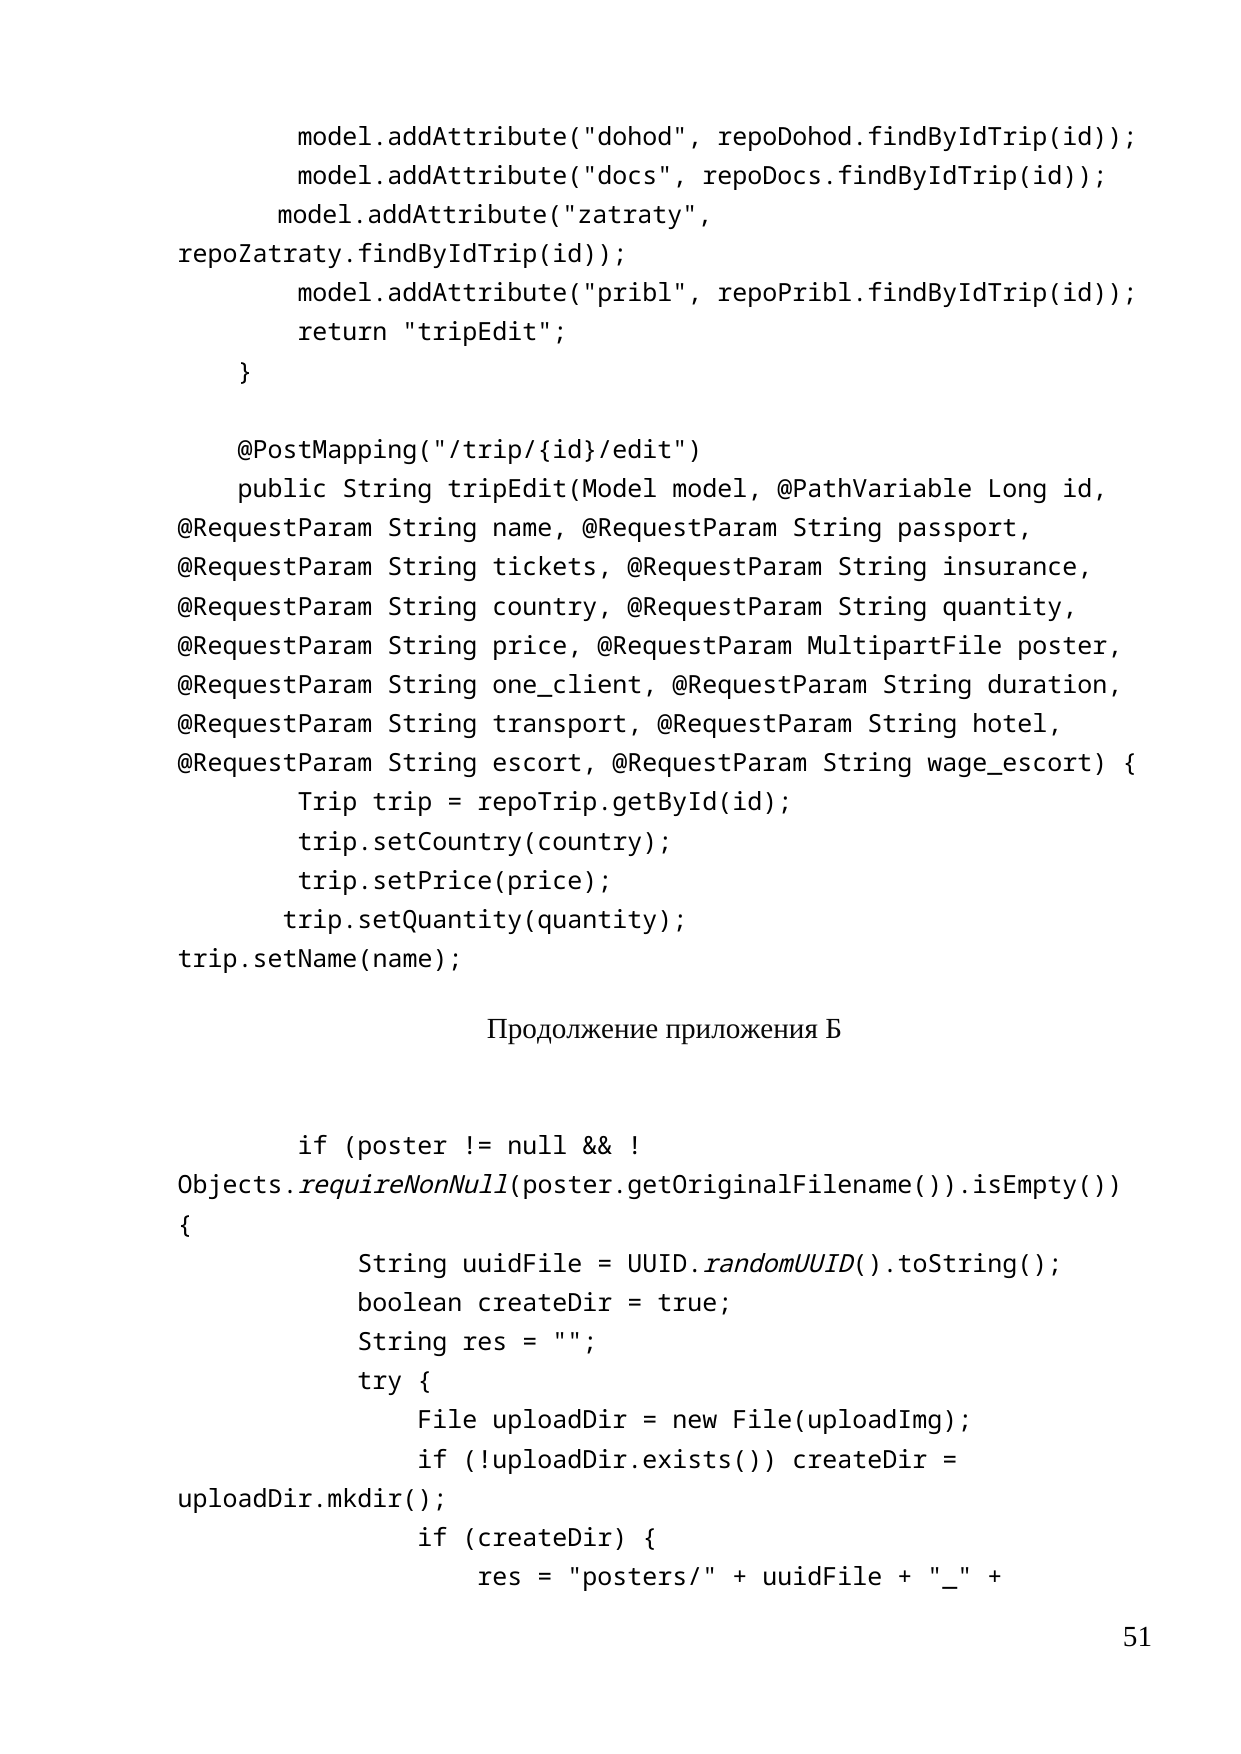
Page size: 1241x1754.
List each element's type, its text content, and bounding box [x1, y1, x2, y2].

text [177, 1089, 1152, 1593]
text Продолжение приложения Б [177, 1011, 1152, 1044]
text trip.setName(name); [177, 941, 1152, 1007]
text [177, 118, 1152, 936]
